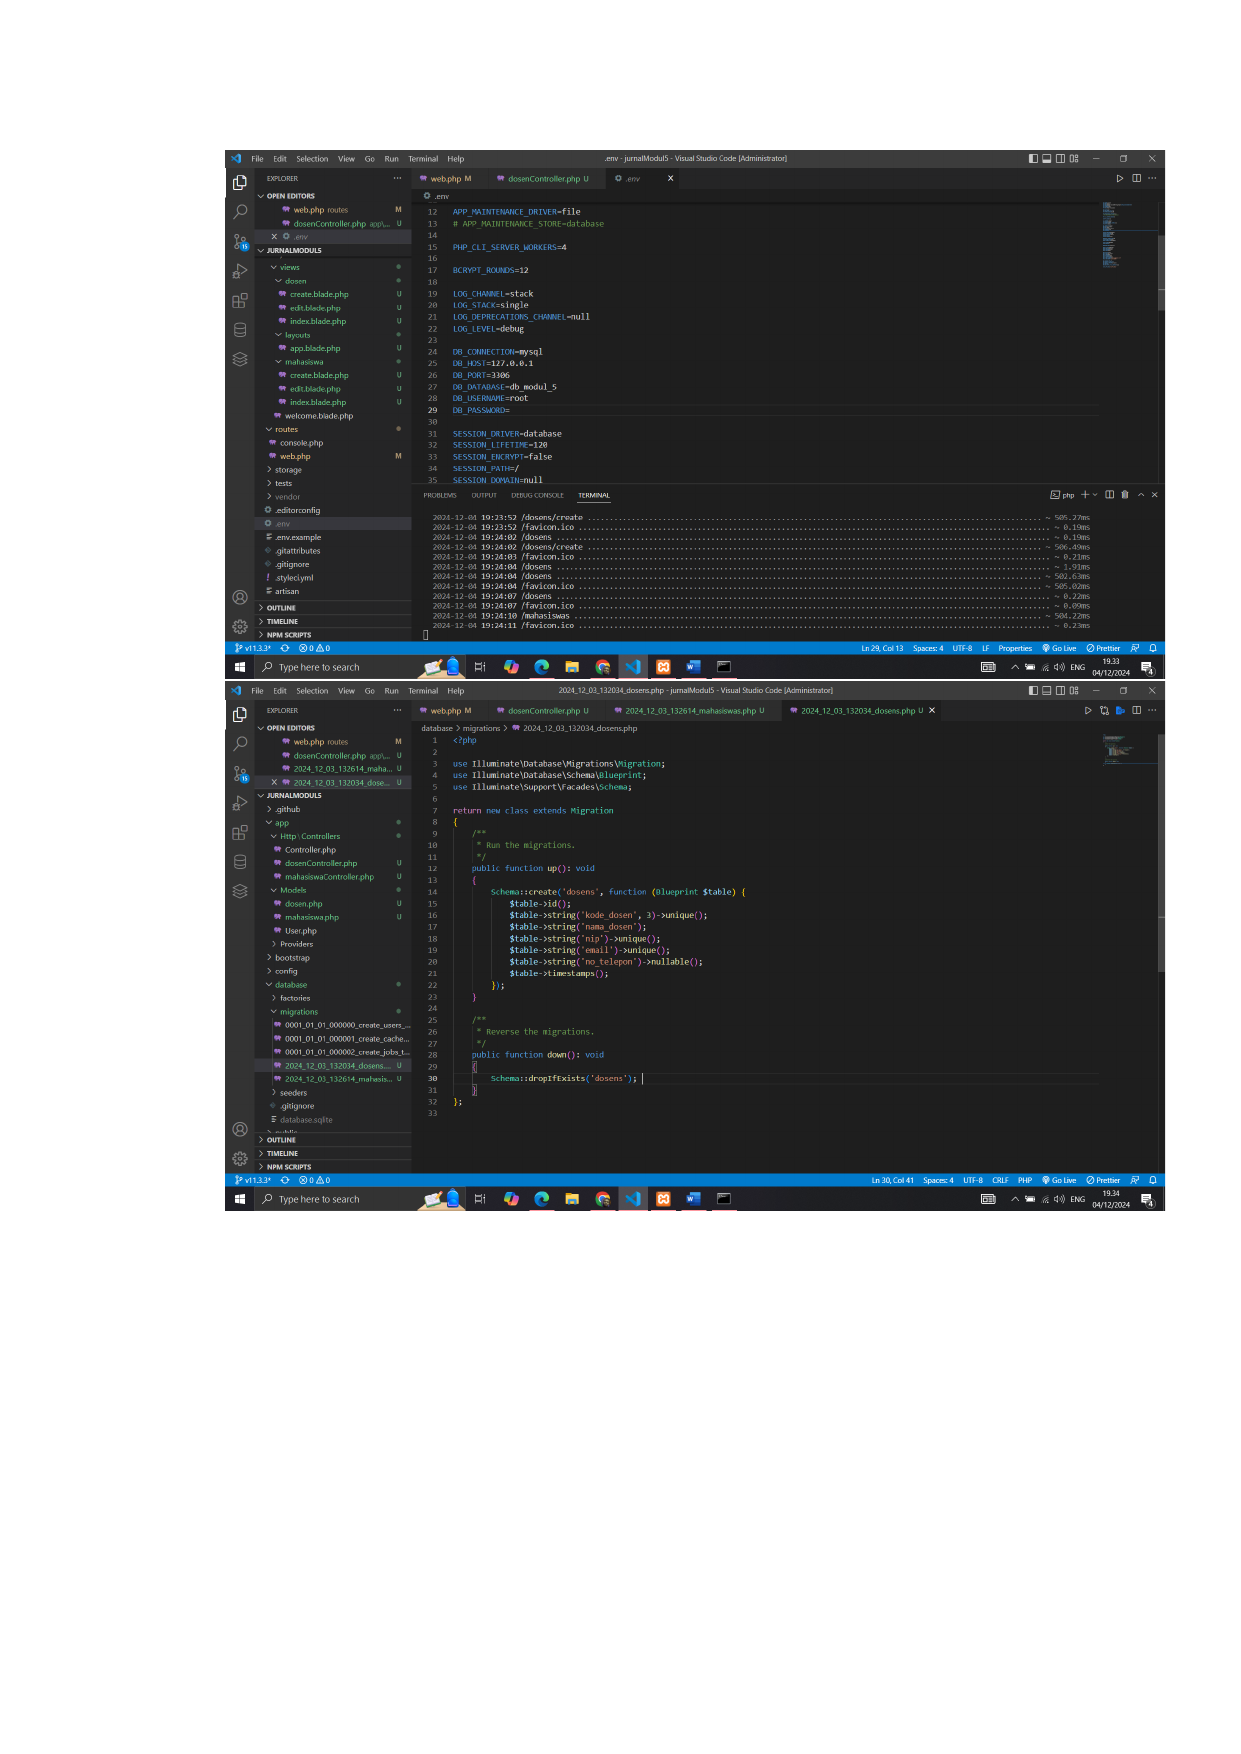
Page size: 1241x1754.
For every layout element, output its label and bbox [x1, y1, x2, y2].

picture [225, 150, 1166, 679]
picture [225, 681, 1166, 1211]
